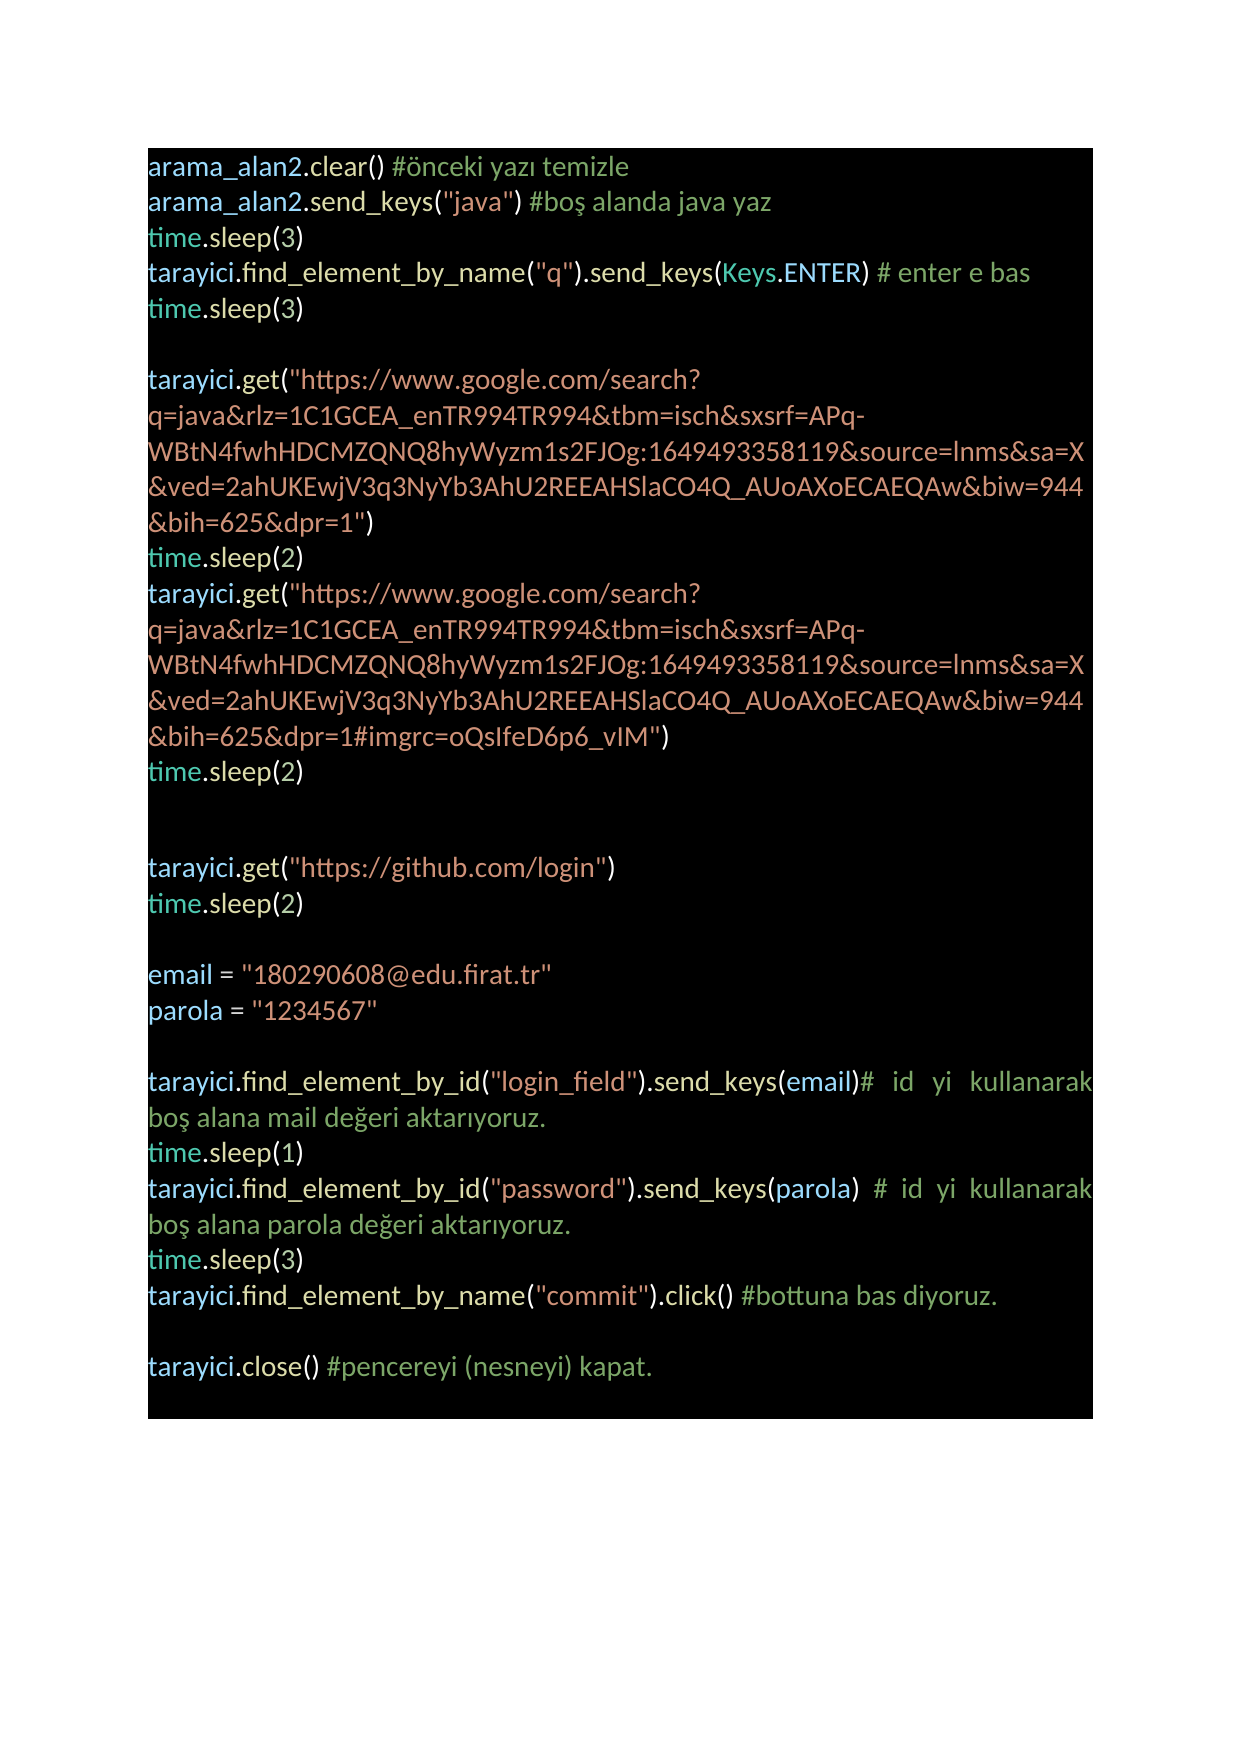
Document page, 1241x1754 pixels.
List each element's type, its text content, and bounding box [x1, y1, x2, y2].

text email = "180290608@edu.firat.tr" [148, 956, 1093, 992]
text time.sleep(2) [148, 539, 1093, 575]
text tarayici.find_element_by_name("q").send_keys(Keys.ENTER) # enter e bas [148, 254, 1093, 290]
text time.sleep(3) [148, 219, 1093, 254]
text tarayici.get("https://www.google.com/search?q=java&rlz=1C1GCEA_enTR994TR994&tbm=isch&sxsrf=APq-WBtN4fwhHDCMZQNQ8hyWyzm1s2FJOg:1649493358119&source=lnms&sa=X&ved=2ahUKEwjV3q3NyYb3AhU2REEAHSlaCO4Q_AUoAXoECAEQAw&biw=944&bih=625&dpr=1") [148, 361, 1093, 539]
text tarayici.get("https://github.com/login") [148, 849, 1093, 885]
text tarayici.find_element_by_id("login_field").send_keys(email)# id yi kullanarak boş alana mail değeri aktarıyoruz. [148, 1063, 1093, 1134]
text time.sleep(3) [148, 1241, 1093, 1277]
text time.sleep(2) [148, 885, 1093, 921]
text time.sleep(2) [148, 753, 1093, 789]
text time.sleep(1) [148, 1134, 1093, 1170]
text tarayici.get("https://www.google.com/search?q=java&rlz=1C1GCEA_enTR994TR994&tbm=isch&sxsrf=APq-WBtN4fwhHDCMZQNQ8hyWyzm1s2FJOg:1649493358119&source=lnms&sa=X&ved=2ahUKEwjV3q3NyYb3AhU2REEAHSlaCO4Q_AUoAXoECAEQAw&biw=944&bih=625&dpr=1#imgrc=oQsIfeD6p6_vIM") [148, 575, 1093, 753]
text arama_alan2.send_keys("java") #boş alanda java yaz [148, 183, 1093, 219]
text tarayici.close() #pencereyi (nesneyi) kapat. [148, 1348, 1093, 1384]
text parola = "1234567" [148, 992, 1093, 1028]
text time.sleep(3) [148, 290, 1093, 326]
text tarayici.find_element_by_name("commit").click() #bottuna bas diyoruz. [148, 1277, 1093, 1313]
text tarayici.find_element_by_id("password").send_keys(parola) # id yi kullanarak boş alana parola değeri aktarıyoruz. [148, 1170, 1093, 1241]
text arama_alan2.clear() #önceki yazı temizle [148, 148, 1093, 183]
